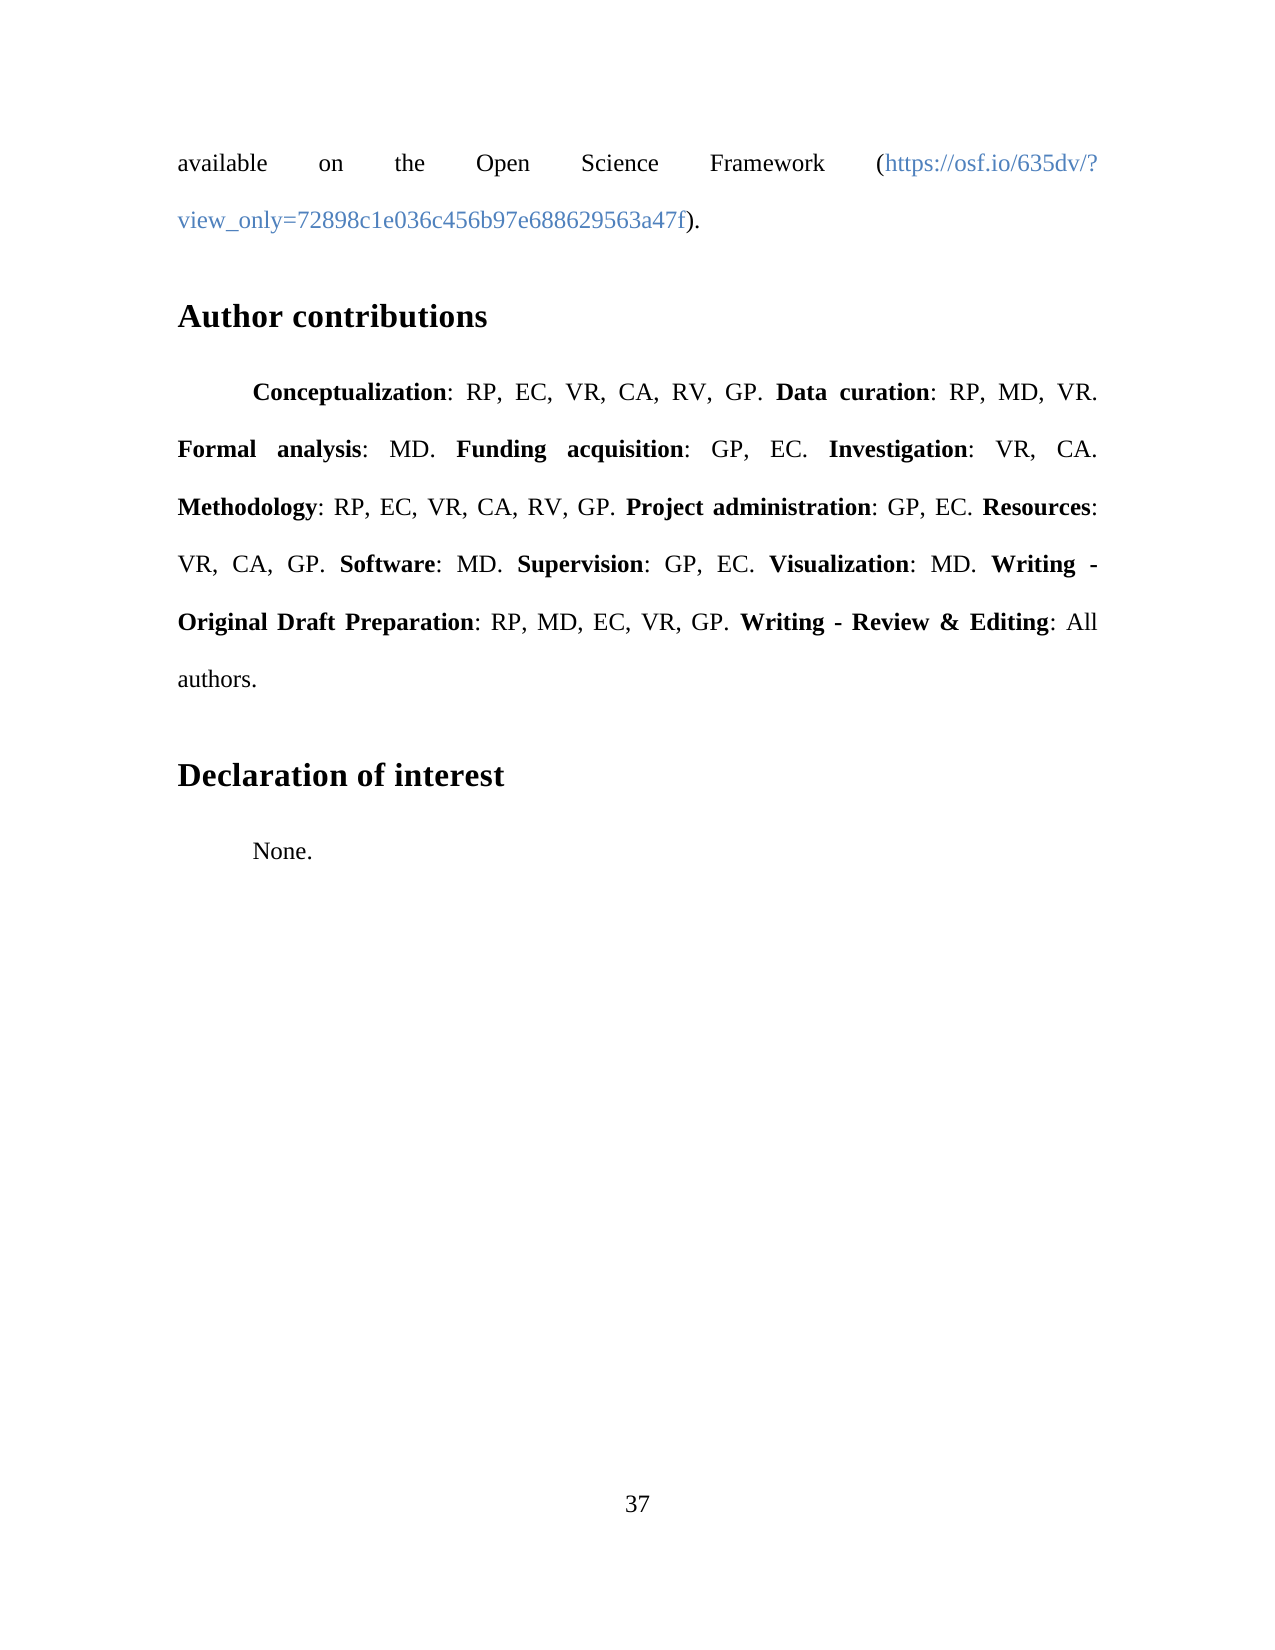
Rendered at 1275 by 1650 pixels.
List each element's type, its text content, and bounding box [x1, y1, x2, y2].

subtitle Author contributions [177, 296, 1098, 334]
text Conceptualization: RP, EC, VR, CA, RV, GP. Data curation: RP, MD, VR. Formal analysis: MD. Funding acquisition: GP, EC. Investigation: VR, CA. Methodology: RP, EC, VR, CA, RV, GP. Project administration: GP, EC. Resources: VR, CA, GP. Software: MD. Supervision: GP, EC. Visualization: MD. Writing - Original Draft Preparation: RP, MD, EC, VR, GP. Writing - Review & Editing: All authors. [177, 377, 1098, 693]
text None. [177, 836, 1098, 865]
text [177, 148, 1098, 234]
subtitle Declaration of interest [177, 755, 1098, 793]
